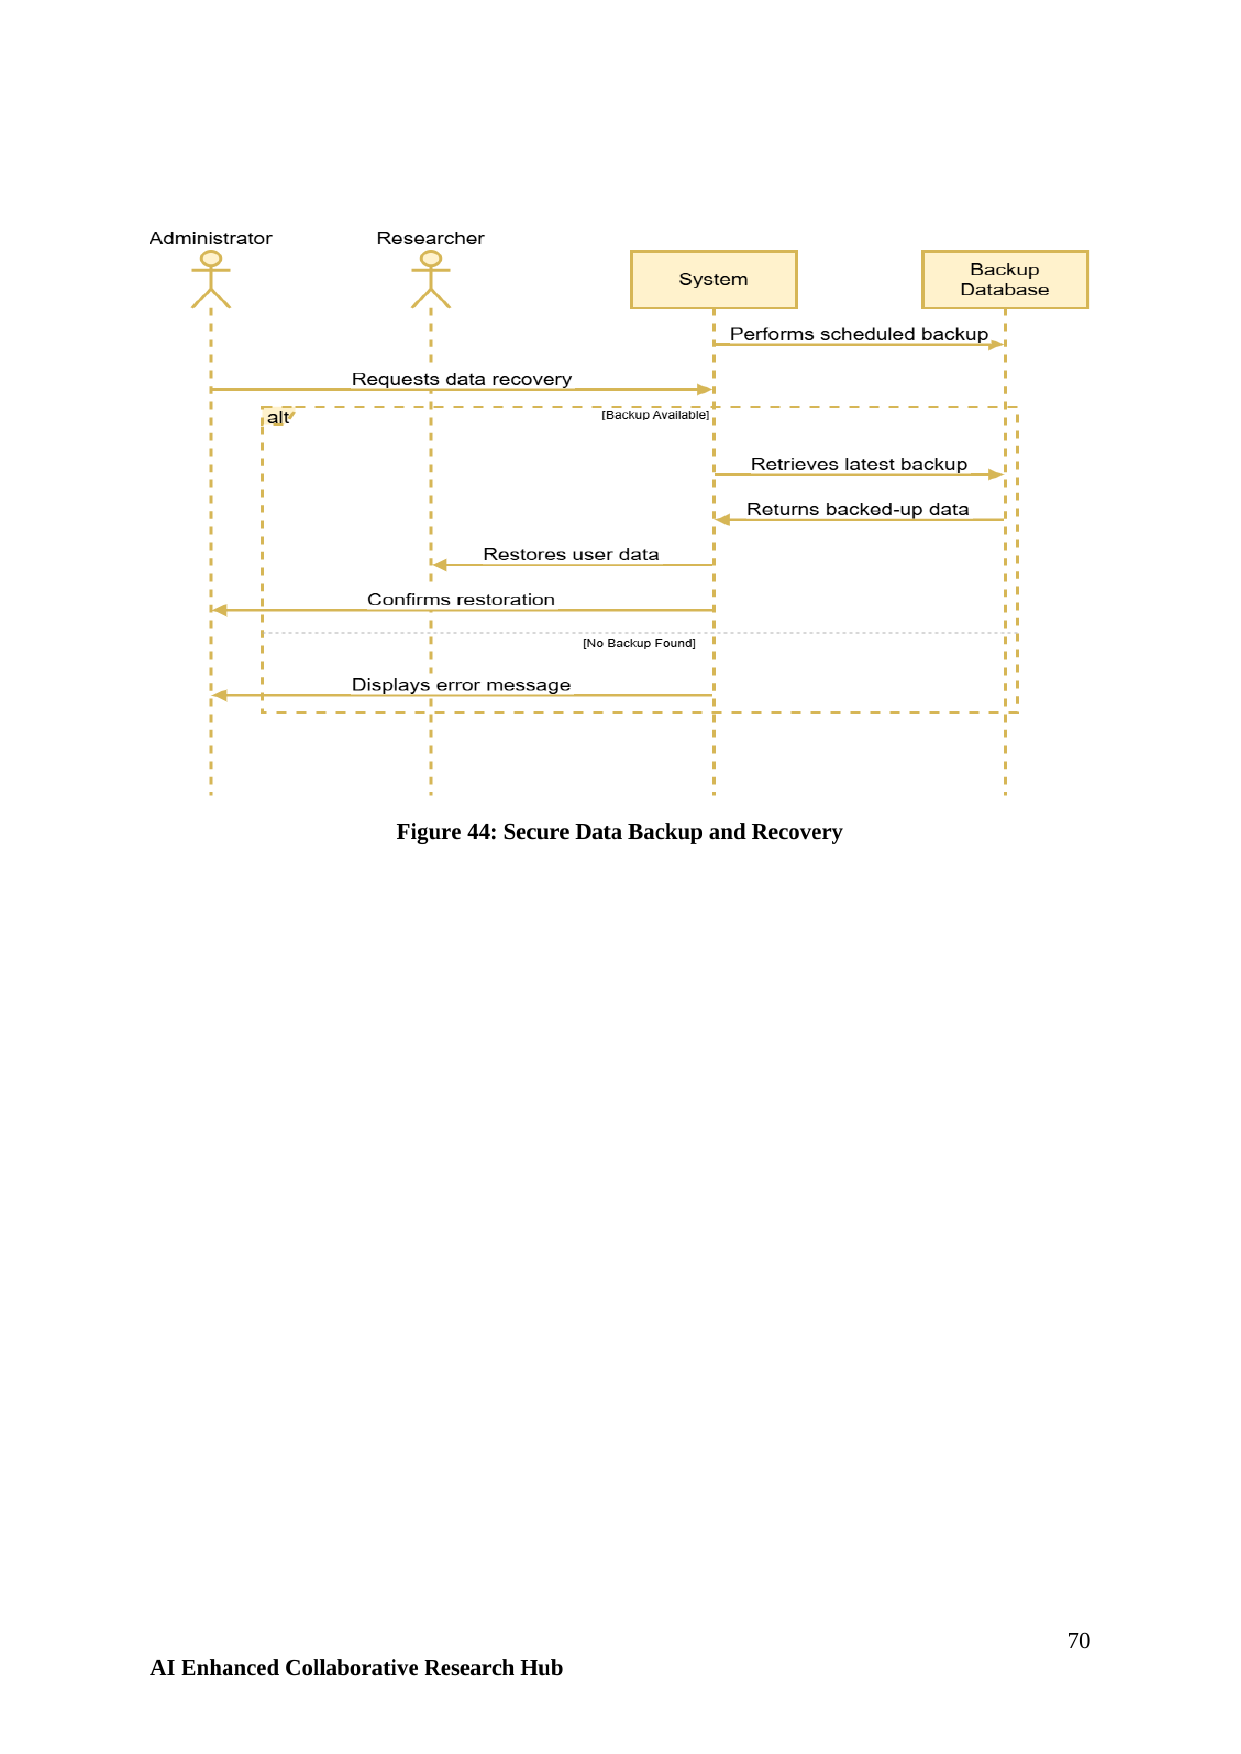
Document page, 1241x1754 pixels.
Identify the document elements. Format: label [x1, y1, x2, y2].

picture [150, 228, 1090, 796]
